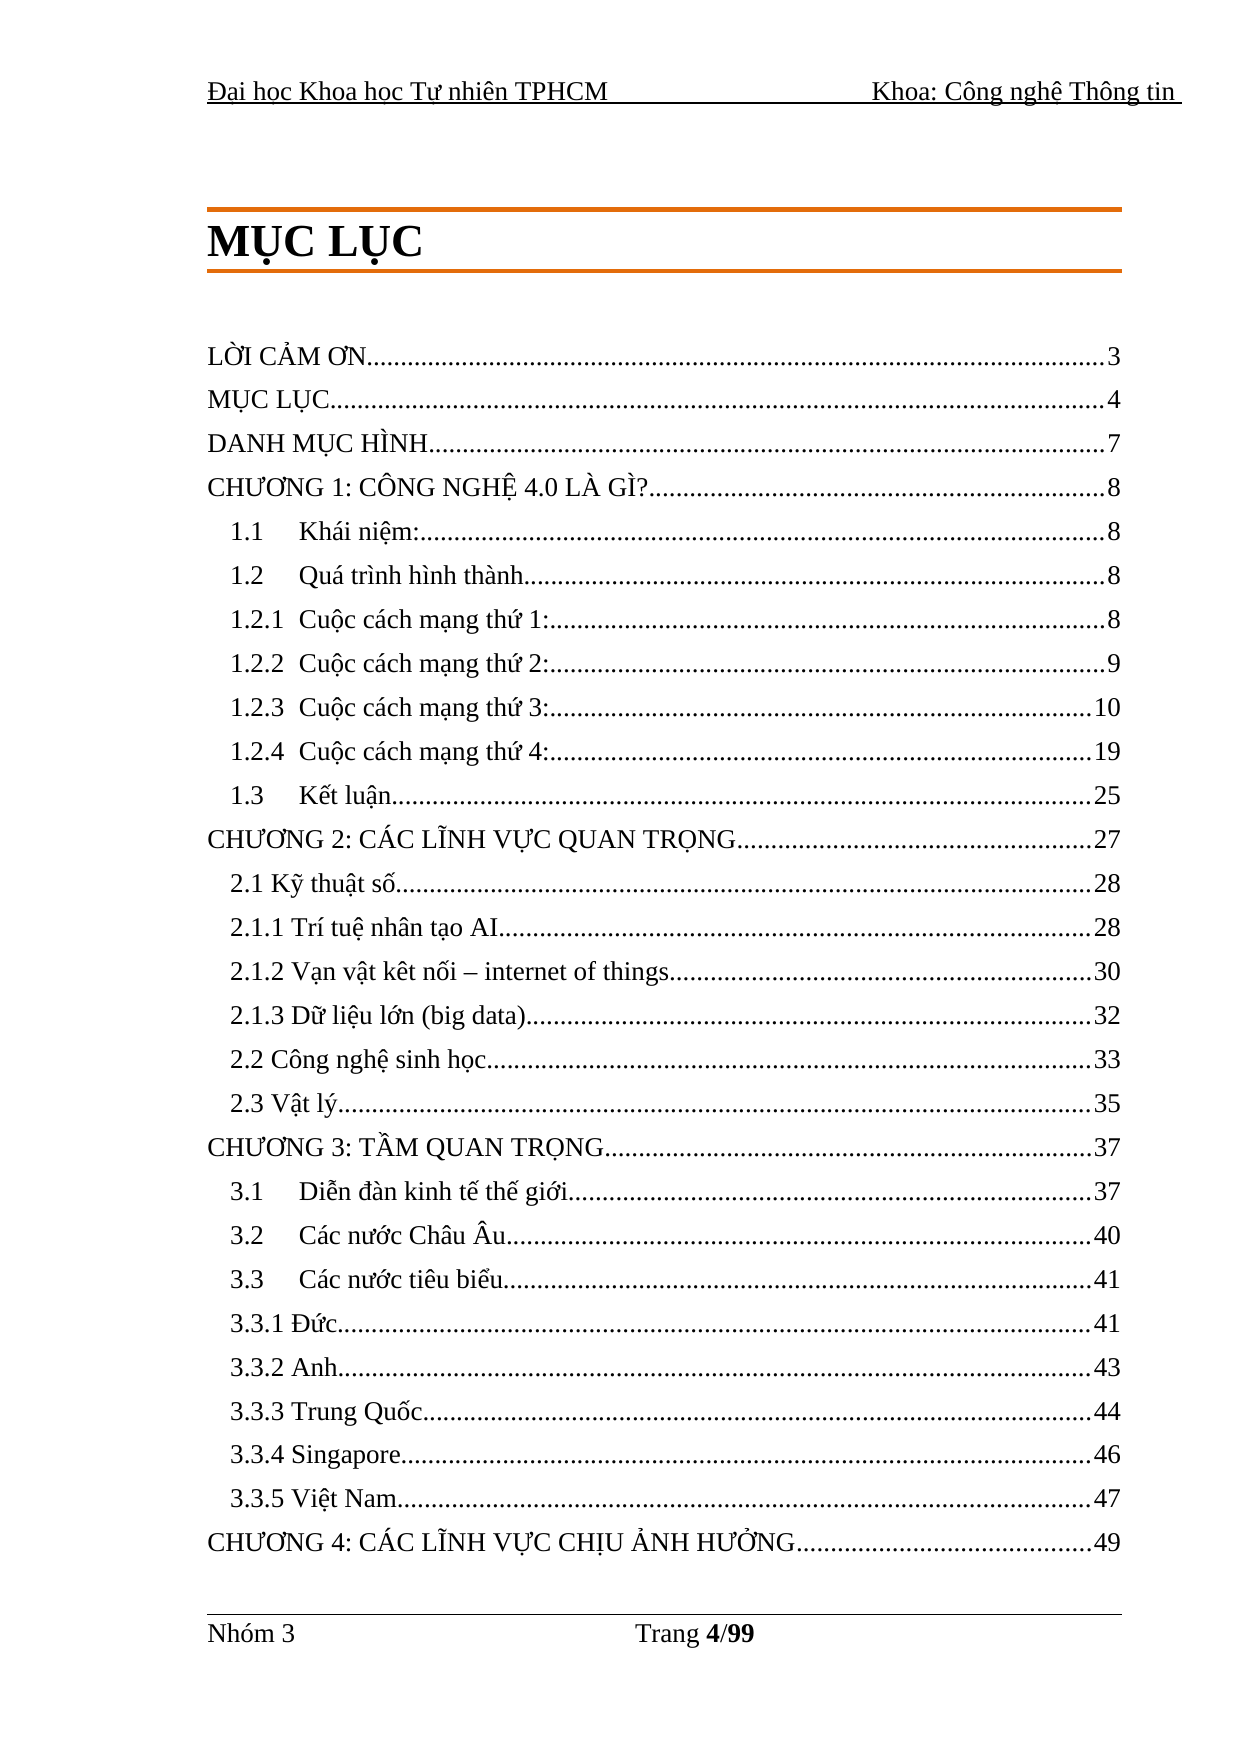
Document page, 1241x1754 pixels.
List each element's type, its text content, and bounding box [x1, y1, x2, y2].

text MỤC LỤC [207, 212, 1122, 269]
